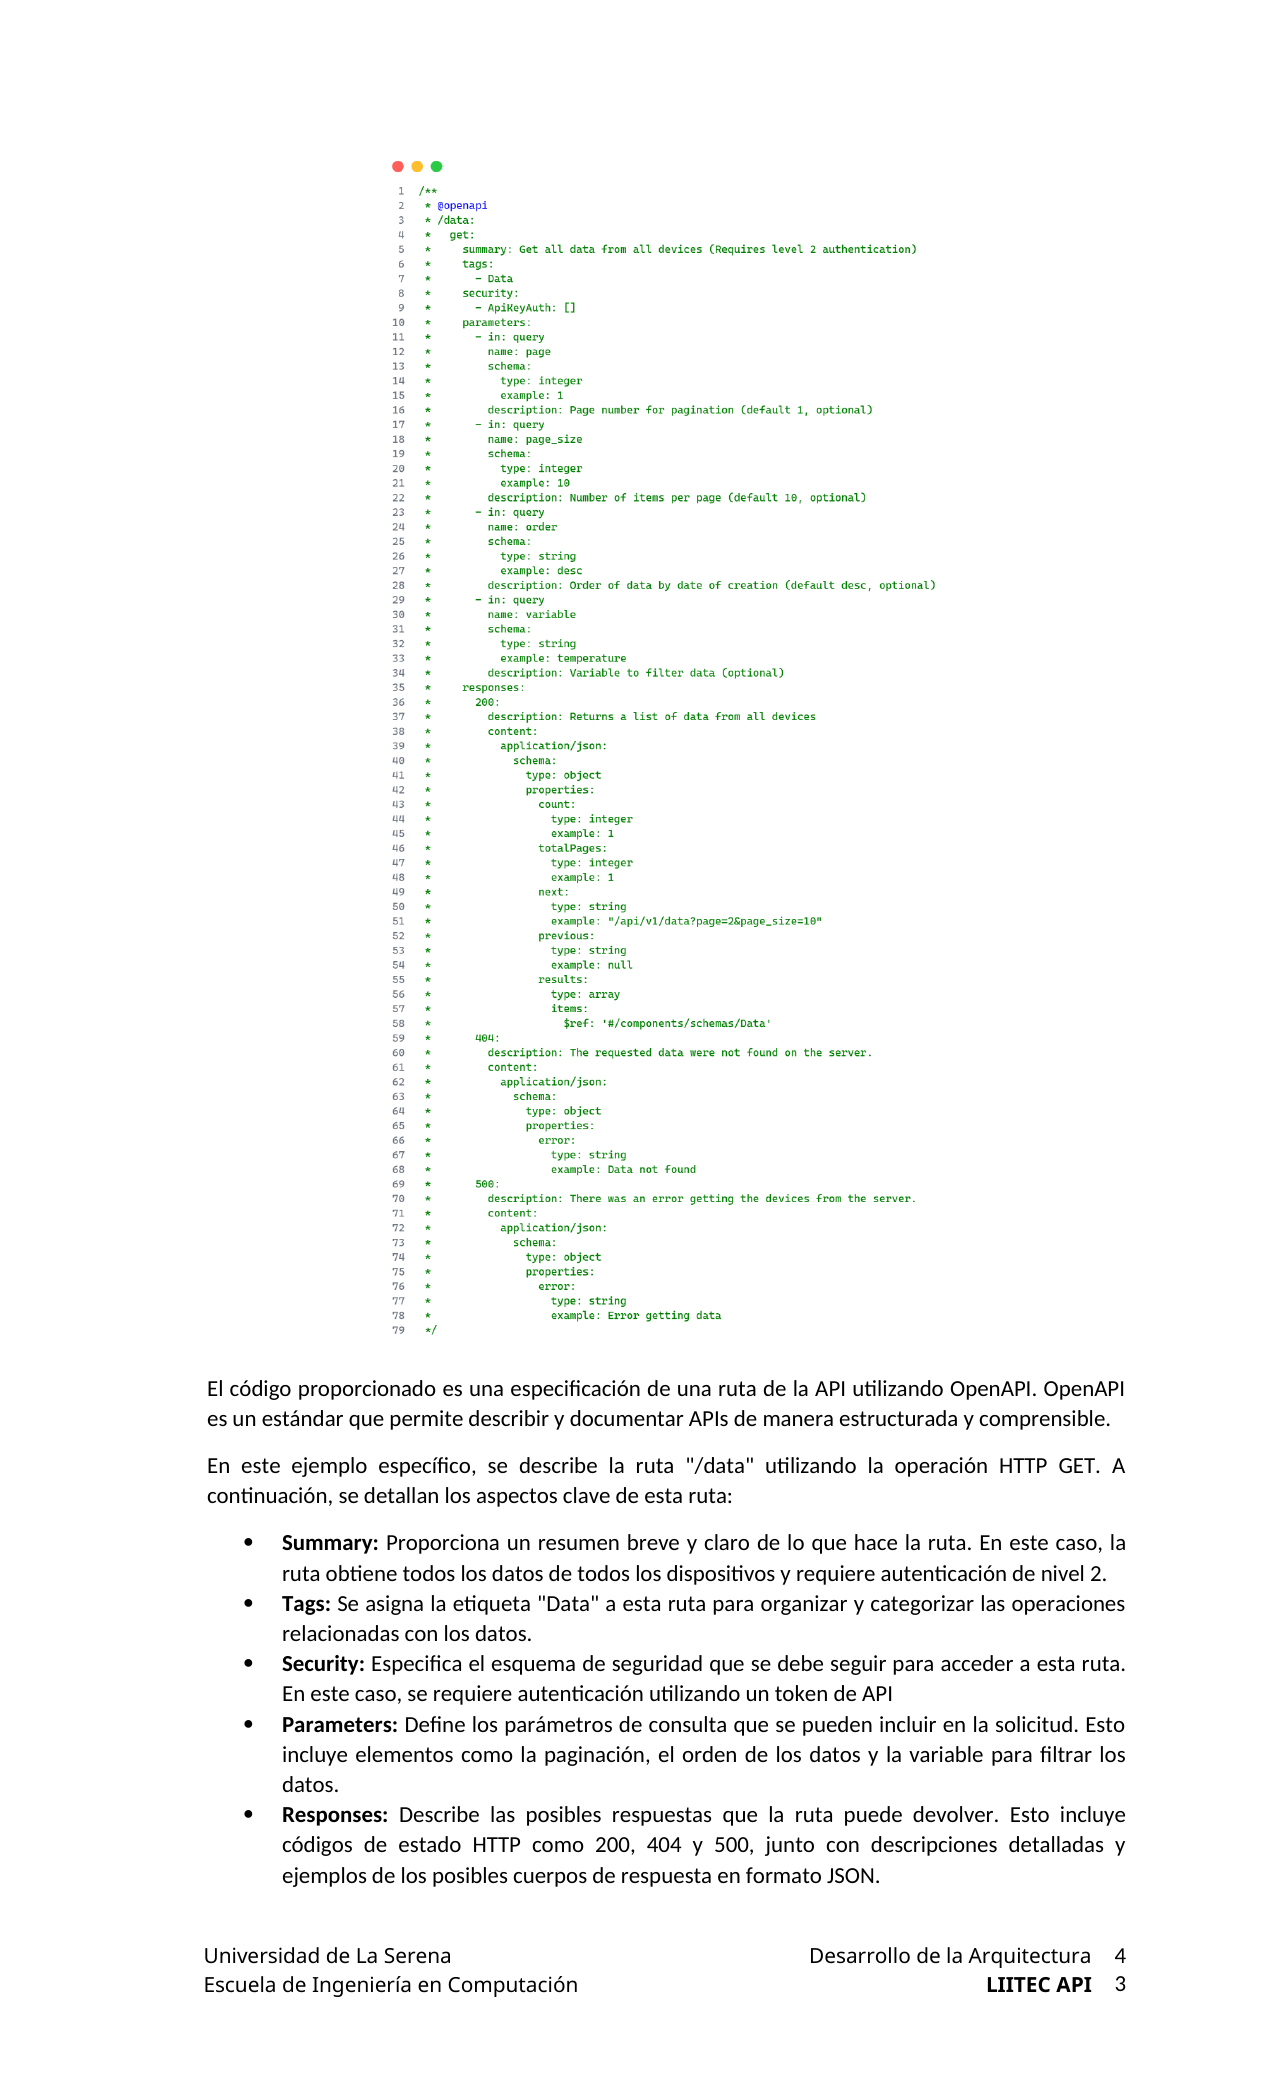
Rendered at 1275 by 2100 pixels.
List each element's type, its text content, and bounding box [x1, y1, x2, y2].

picture [383, 147, 951, 1347]
text En este ejemplo específico, se describe la ruta "/data" utilizando la operación HTTP GET. A continuación, se detallan los aspectos clave de esta ruta: [207, 1451, 1127, 1509]
list Responses: Describe las posibles respuestas que la ruta puede devolver. Esto incluye códigos de estado HTTP como 200, 404 y 500, junto con descripciones detalladas y ejemplos de los posibles cuerpos de respuesta en formato JSON. [244, 1800, 1127, 1889]
list Security: Especifica el esquema de seguridad que se debe seguir para acceder a esta ruta. En este caso, se requiere autenticación utilizando un token de API [244, 1649, 1127, 1707]
list Tags: Se asigna la etiqueta "Data" a esta ruta para organizar y categorizar las operaciones relacionadas con los datos. [244, 1589, 1127, 1647]
text El código proporcionado es una especificación de una ruta de la API utilizando OpenAPI. OpenAPI es un estándar que permite describir y documentar APIs de manera estructurada y comprensible. [207, 1374, 1127, 1432]
list Summary: Proporciona un resumen breve y claro de lo que hace la ruta. En este caso, la ruta obtiene todos los datos de todos los dispositivos y requiere autenticación de nivel 2. [244, 1528, 1127, 1587]
list Parameters: Define los parámetros de consulta que se pueden incluir en la solicitud. Esto incluye elementos como la paginación, el orden de los datos y la variable para filtrar los datos. [244, 1710, 1127, 1798]
